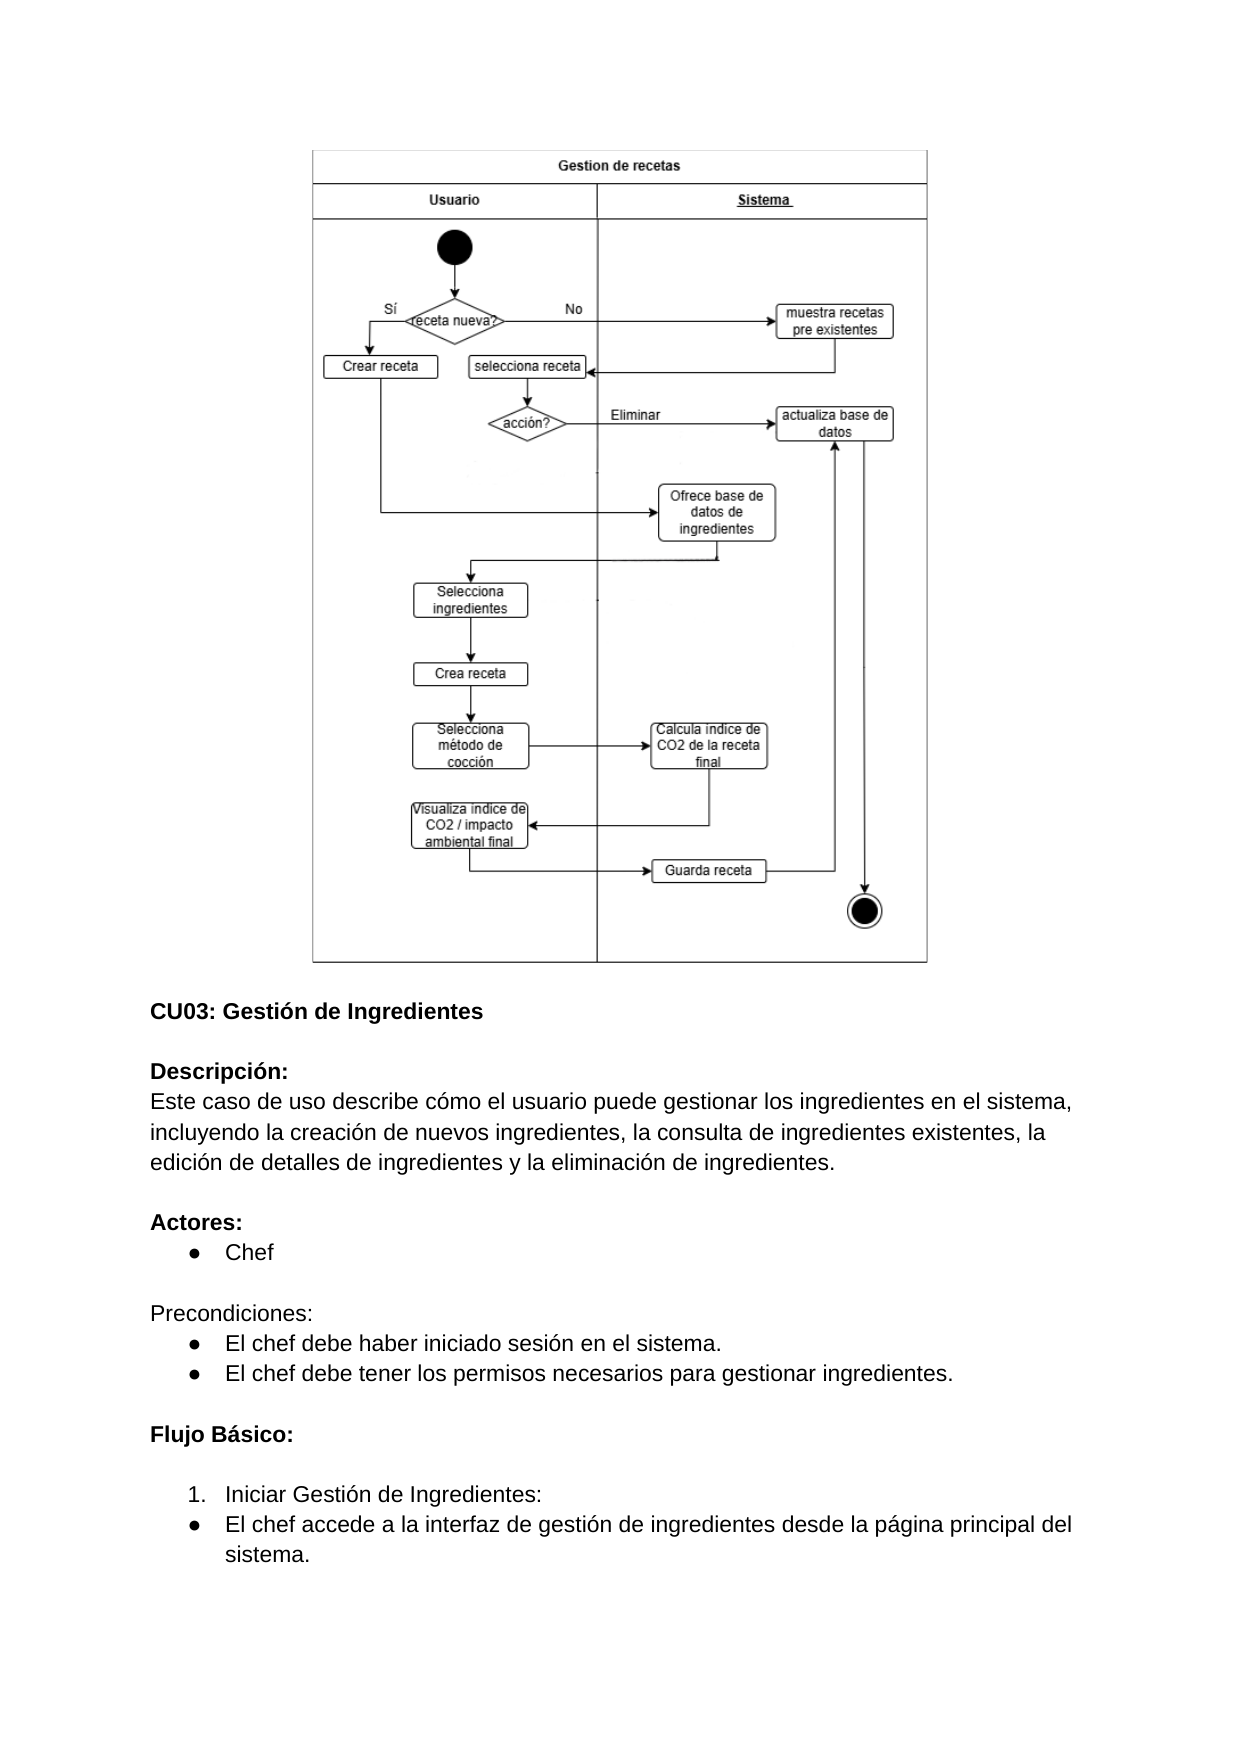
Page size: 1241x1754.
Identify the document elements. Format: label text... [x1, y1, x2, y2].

list Chef [187, 1239, 1090, 1266]
text Este caso de uso describe cómo el usuario puede gestionar los ingredientes en el sistema, incluyendo la creación de nuevos ingredientes, la consulta de ingredientes existentes, la edición de detalles de ingredientes y la eliminación de ingredientes. [150, 1088, 1090, 1175]
text Descripción: [150, 1058, 1090, 1084]
text Precondiciones: [150, 1300, 1090, 1326]
list El chef debe tener los permisos necesarios para gestionar ingredientes. [187, 1360, 1090, 1387]
picture [312, 150, 928, 964]
list El chef accede a la interfaz de gestión de ingredientes desde la página principal del sistema. [187, 1511, 1090, 1568]
text CU03: Gestión de Ingredientes [150, 998, 1090, 1024]
list El chef debe haber iniciado sesión en el sistema. [187, 1330, 1090, 1356]
list Iniciar Gestión de Ingredientes: [187, 1481, 1090, 1507]
text Actores: [150, 1209, 1090, 1236]
text Flujo Básico: [150, 1421, 1090, 1447]
